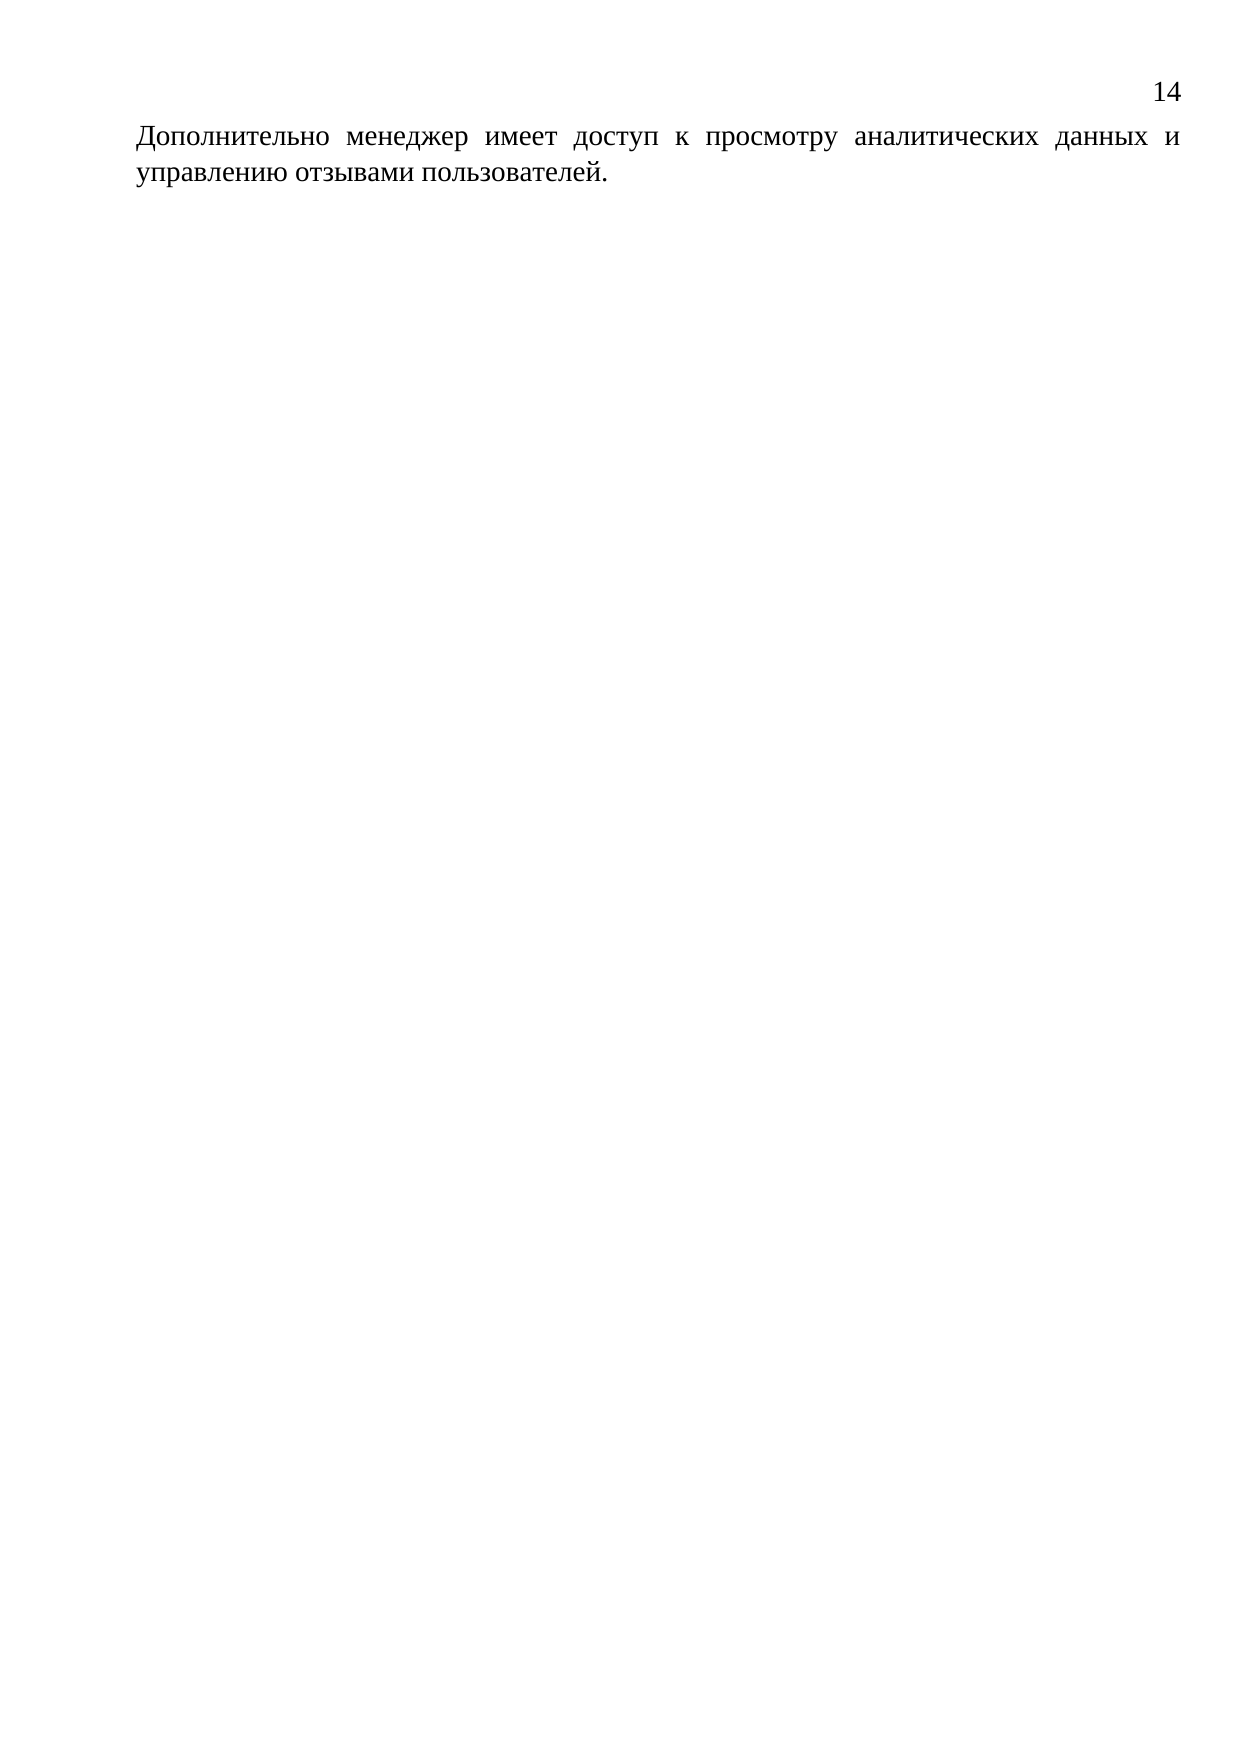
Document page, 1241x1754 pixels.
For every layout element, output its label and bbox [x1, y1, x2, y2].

text [136, 118, 1181, 188]
